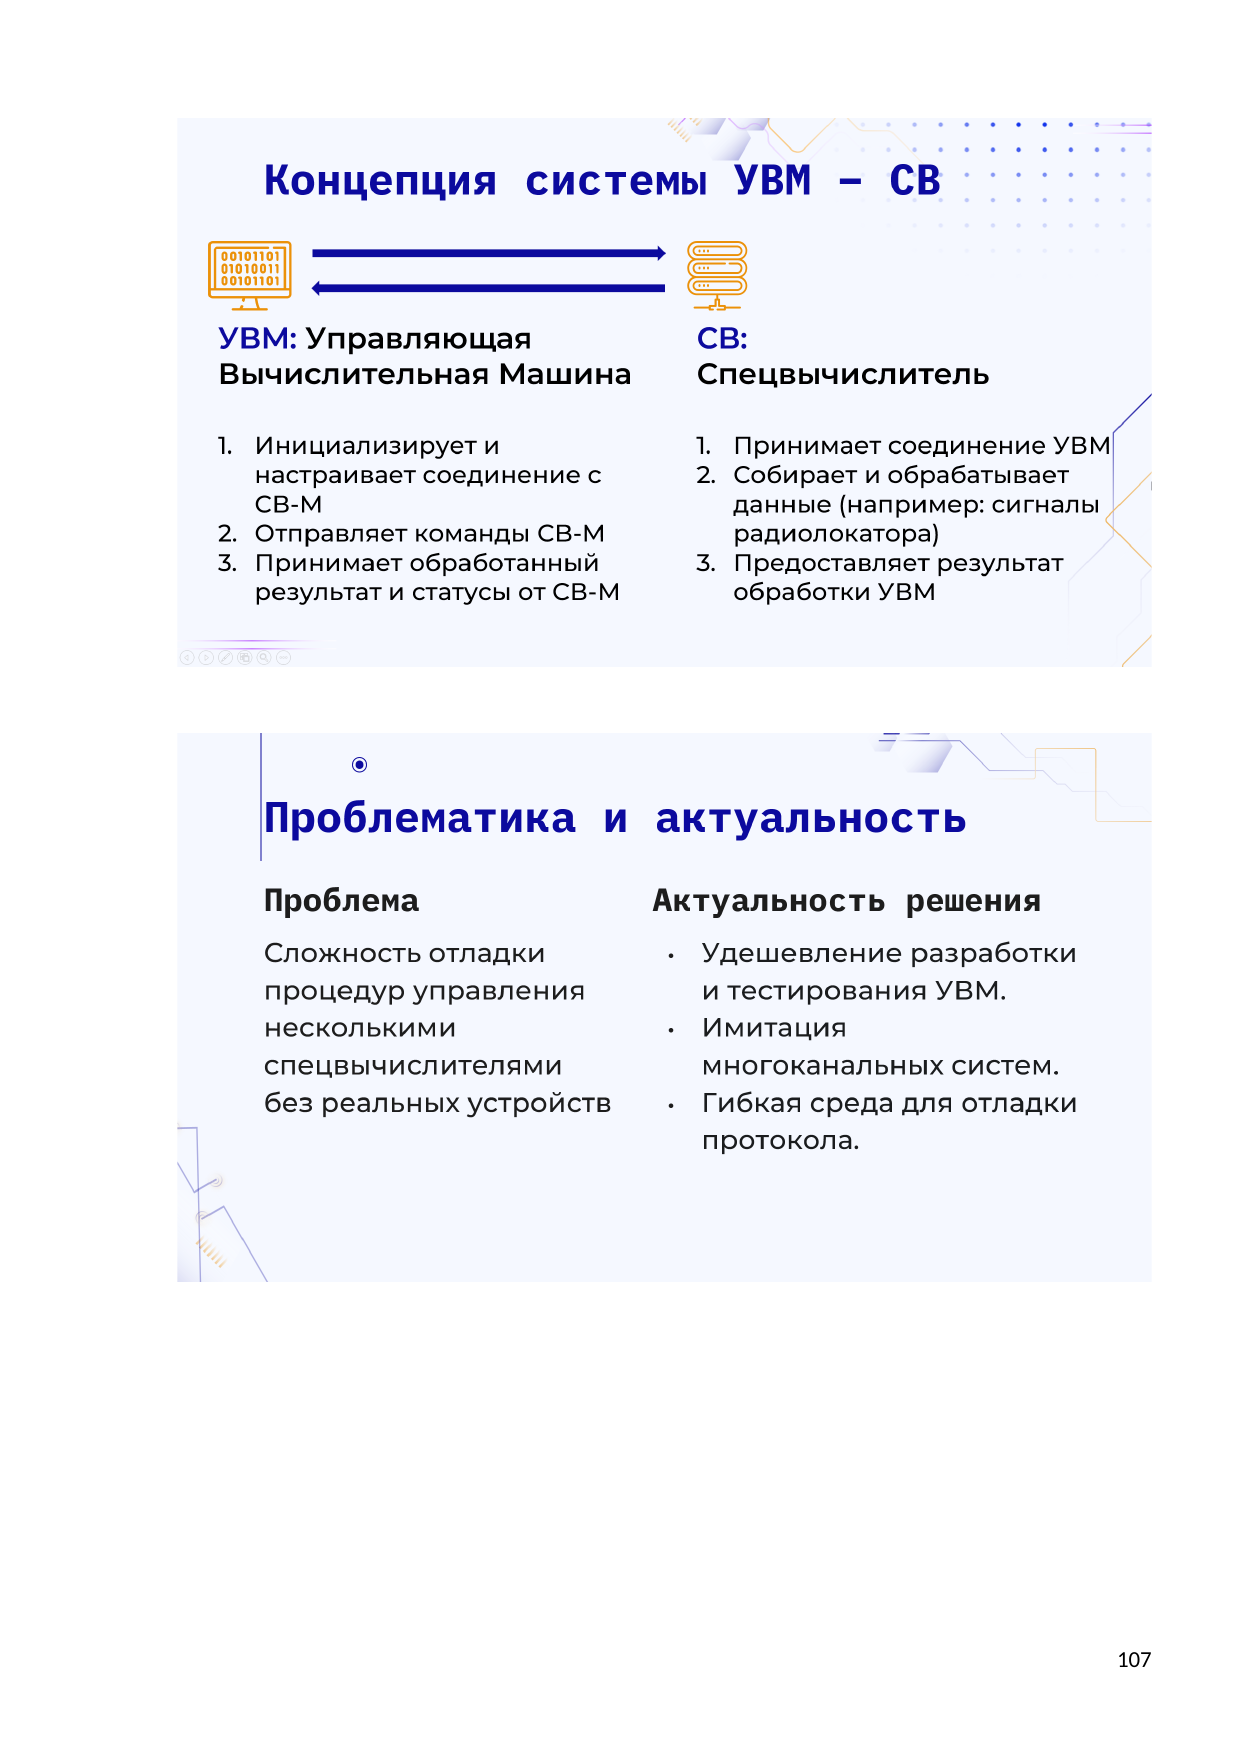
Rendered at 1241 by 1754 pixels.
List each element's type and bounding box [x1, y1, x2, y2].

picture [177, 733, 1152, 1282]
picture [177, 118, 1152, 667]
